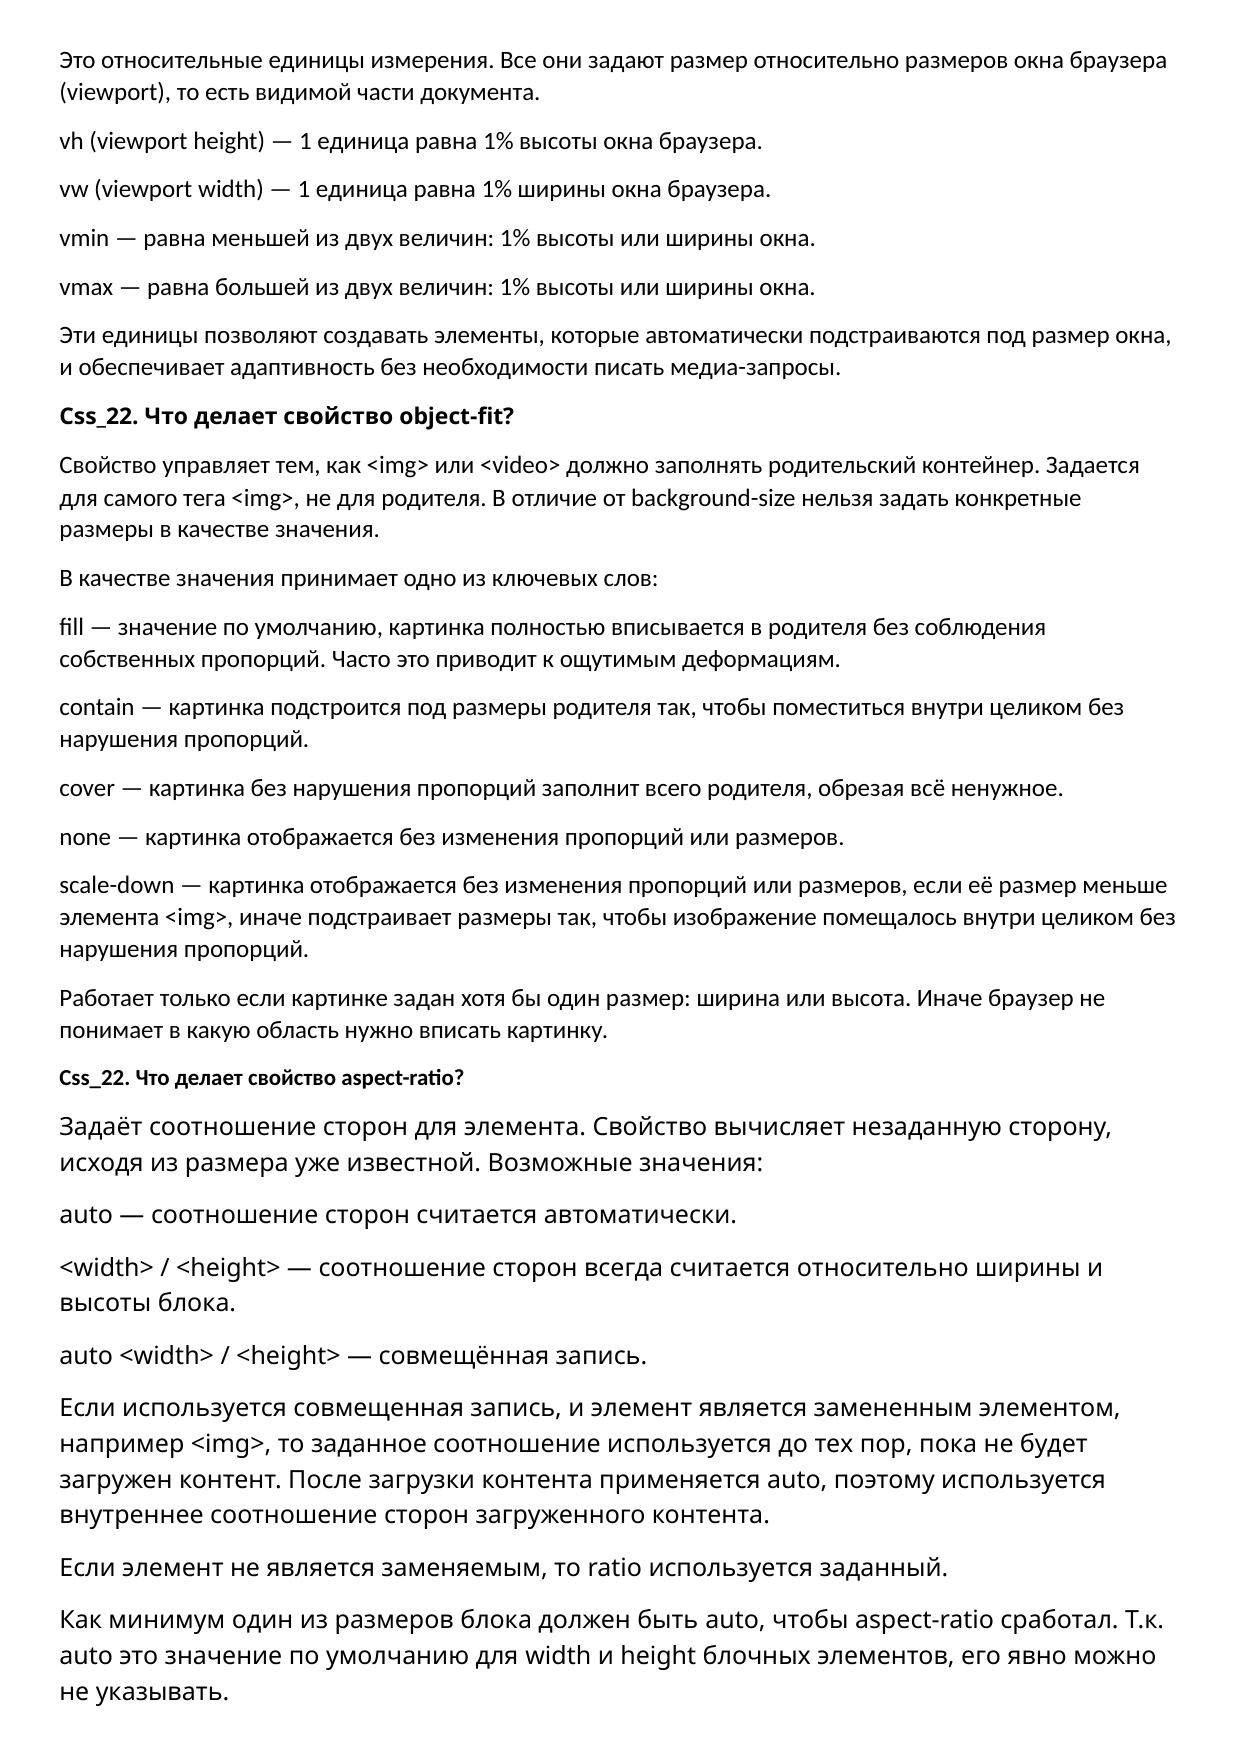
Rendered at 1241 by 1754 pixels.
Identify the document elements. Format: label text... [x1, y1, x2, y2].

text fill — значение по умолчанию, картинка полностью вписывается в родителя без соблюдения собственных пропорций. Часто это приводит к ощутимым деформациям. [59, 611, 1181, 673]
text contain — картинка подстроится под размеры родителя так, чтобы поместиться внутри целиком без нарушения пропорций. [59, 692, 1181, 754]
text В качестве значения принимает одно из ключевых слов: [59, 562, 1181, 593]
text Если используется совмещенная запись, и элемент является замененным элементом, например <img>, то заданное соотношение используется до тех пор, пока не будет загружен контент. После загрузки контента применяется auto, поэтому используется внутреннее соотношение сторон загруженного контента. [59, 1390, 1181, 1531]
text none — картинка отображается без изменения пропорций или размеров. [59, 821, 1181, 851]
text scale-down — картинка отображается без изменения пропорций или размеров, если её размер меньше элемента <img>, иначе подстраивает размеры так, чтобы изображение помещалось внутри целиком без нарушения пропорций. [59, 869, 1181, 964]
text Работает только если картинке задан хотя бы один размер: ширина или высота. Иначе браузер не понимает в какую область нужно вписать картинку. [59, 982, 1181, 1044]
text Эти единицы позволяют создавать элементы, которые автоматически подстраиваются под размер окна, и обеспечивает адаптивность без необходимости писать медиа-запросы. [59, 319, 1181, 382]
text vmax — равна большей из двух величин: 1% высоты или ширины окна. [59, 271, 1181, 301]
text auto <width> / <height> — совмещённая запись. [59, 1337, 1181, 1371]
text Как минимум один из размеров блока должен быть auto, чтобы aspect-ratio сработал. Т.к. auto это значение по умолчанию для width и height блочных элементов, его явно можно не указывать. [59, 1602, 1181, 1707]
text Это относительные единицы измерения. Все они задают размер относительно размеров окна браузера (viewport), то есть видимой части документа. [59, 44, 1181, 107]
text Задаёт соотношение сторон для элемента. Свойство вычисляет незаданную сторону, исходя из размера уже известной. Возможные значения: [59, 1109, 1181, 1178]
text Css_22. Что делает свойство aspect-ratio? [59, 1063, 1181, 1091]
text auto — соотношение сторон считается автоматически. [59, 1197, 1181, 1231]
text vmin — равна меньшей из двух величин: 1% высоты или ширины окна. [59, 222, 1181, 253]
text vh (viewport height) — 1 единица равна 1% высоты окна браузера. [59, 125, 1181, 156]
text Если элемент не является заменяемым, то ratio используется заданный. [59, 1549, 1181, 1583]
text Css_22. Что делает свойство object-fit? [59, 400, 1181, 431]
text <width> / <height> — соотношение сторон всегда считается относительно ширины и высоты блока. [59, 1249, 1181, 1319]
text Свойство управляет тем, как <img> или <video> должно заполнять родительский контейнер. Задается для самого тега <img>, не для родителя. В отличие от background-size нельзя задать конкретные размеры в качестве значения. [59, 450, 1181, 544]
text vw (viewport width) — 1 единица равна 1% ширины окна браузера. [59, 174, 1181, 204]
text cover — картинка без нарушения пропорций заполнит всего родителя, обрезая всё ненужное. [59, 772, 1181, 803]
